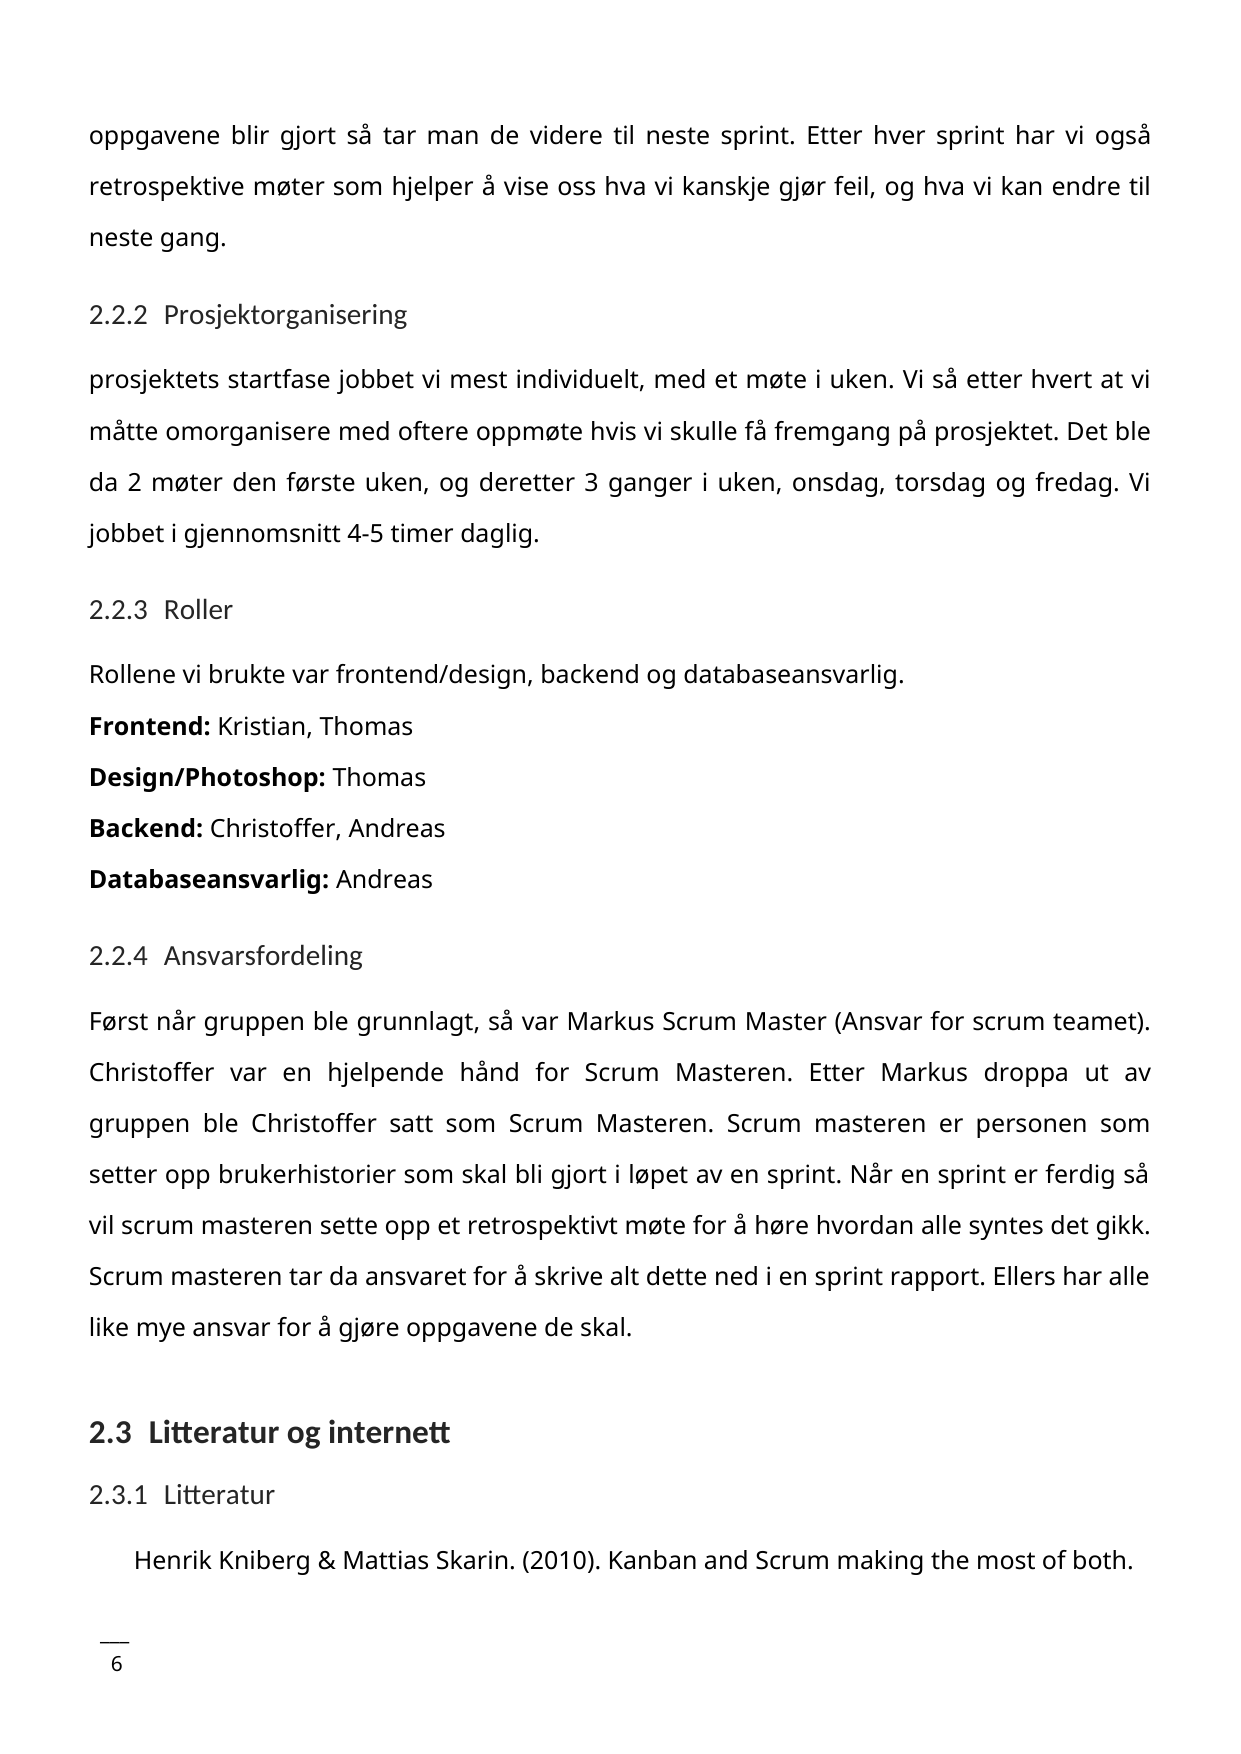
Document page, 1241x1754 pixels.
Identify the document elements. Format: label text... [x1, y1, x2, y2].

text Rollene vi brukte var frontend/design, backend og databaseansvarlig. [89, 657, 1152, 691]
text Frontend: Kristian, Thomas [89, 708, 1152, 742]
subtitle Ansvarsfordeling [89, 937, 1152, 973]
text Henrik Kniberg & Mattias Skarin. (2010). Kanban and Scrum making the most of both. [89, 1542, 1152, 1576]
subtitle Litteratur og internett [89, 1411, 1152, 1451]
text prosjektets startfase jobbet vi mest individuelt, med et møte i uken. Vi så etter hvert at vi måtte omorganisere med oftere oppmøte hvis vi skulle få fremgang på prosjektet. Det ble da 2 møter den første uken, og deretter 3 ganger i uken, onsdag, torsdag og fredag. Vi jobbet i gjennomsnitt 4-5 timer daglig. [89, 362, 1152, 549]
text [89, 118, 1152, 254]
text Først når gruppen ble grunnlagt, så var Markus Scrum Master (Ansvar for scrum teamet). Christoffer var en hjelpende hånd for Scrum Masteren. Etter Markus droppa ut av gruppen ble Christoffer satt som Scrum Masteren. Scrum masteren er personen som setter opp brukerhistorier som skal bli gjort i løpet av en sprint. Når en sprint er ferdig så vil scrum masteren sette opp et retrospektivt møte for å høre hvordan alle syntes det gikk. Scrum masteren tar da ansvaret for å skrive alt dette ned i en sprint rapport. Ellers har alle like mye ansvar for å gjøre oppgavene de skal. [89, 1003, 1152, 1344]
text Design/Photoshop: Thomas [89, 759, 1152, 793]
subtitle Prosjektorganisering [89, 296, 1152, 332]
subtitle Roller [89, 591, 1152, 627]
text Backend: Christoffer, Andreas [89, 810, 1152, 844]
subtitle Litteratur [89, 1476, 1152, 1512]
text Databaseansvarlig: Andreas [89, 861, 1152, 895]
